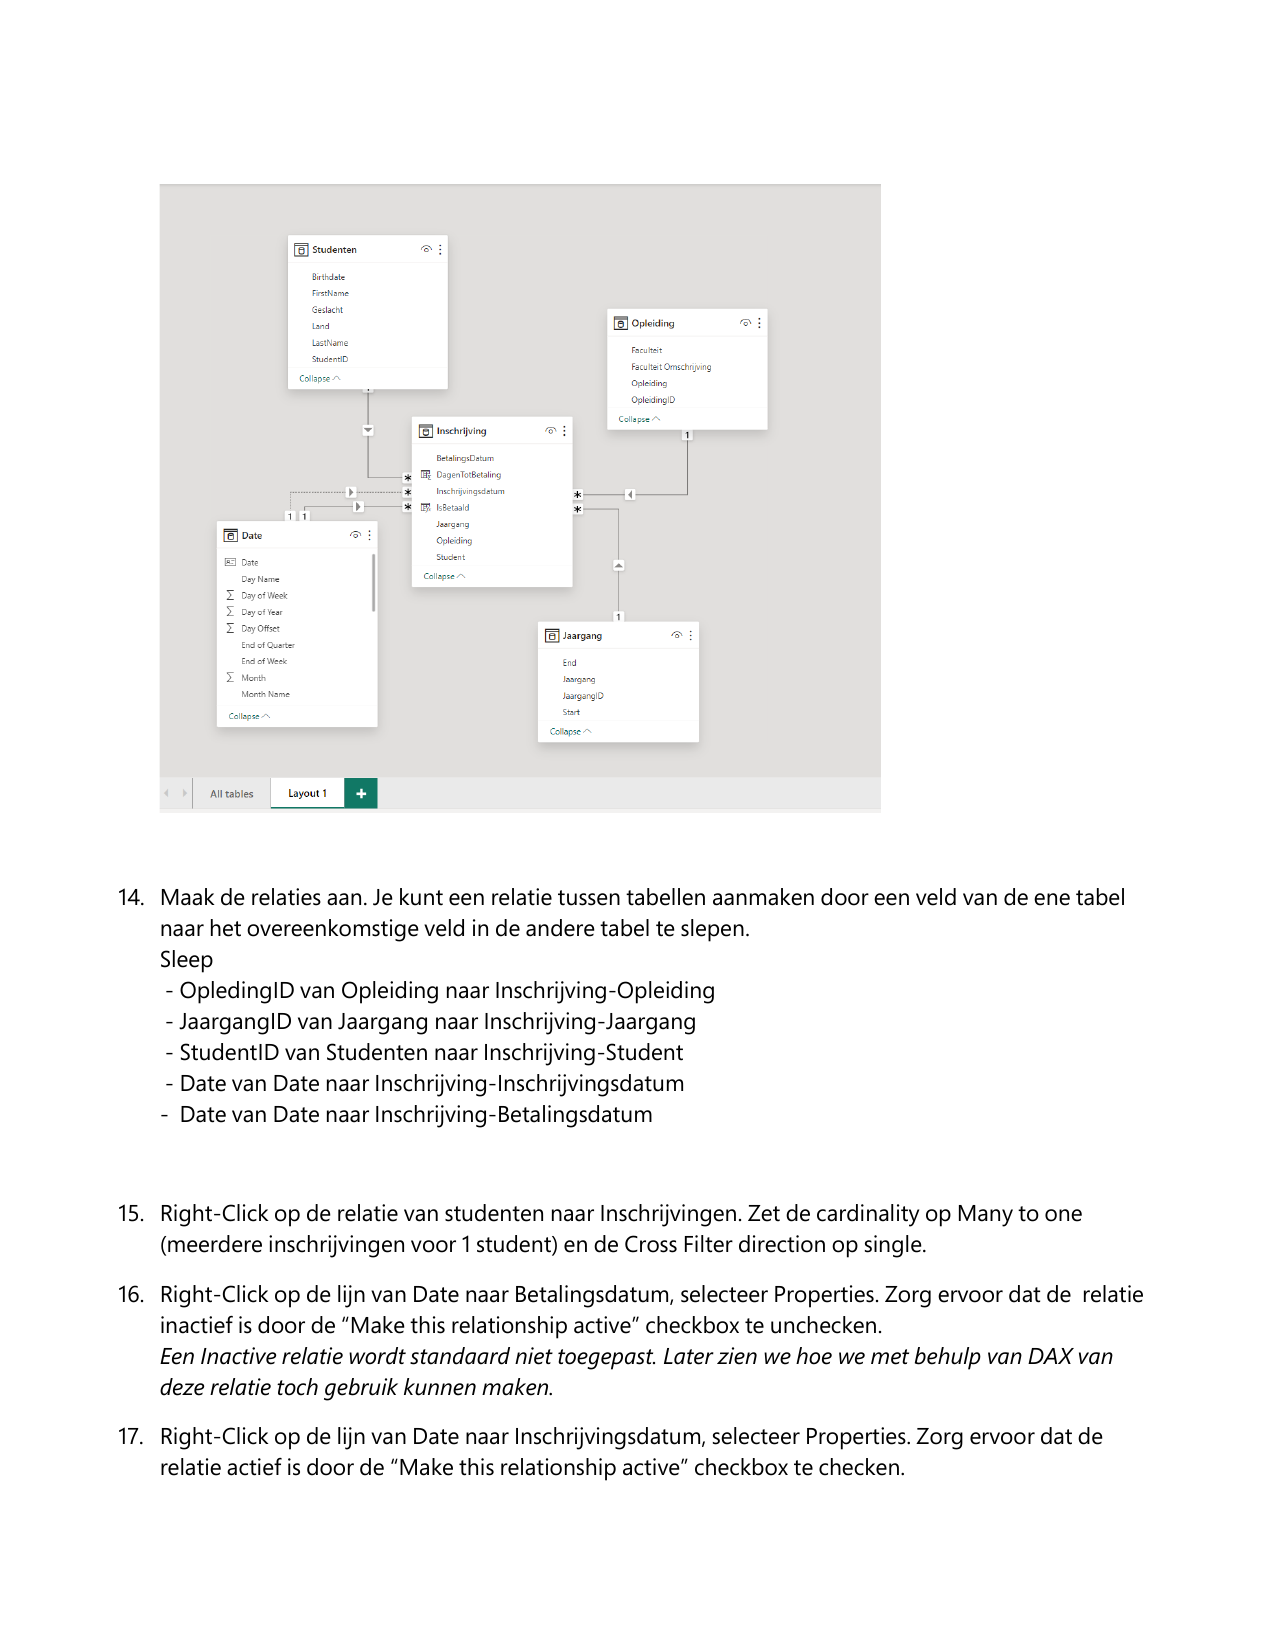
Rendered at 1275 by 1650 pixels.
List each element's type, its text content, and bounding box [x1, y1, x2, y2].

text Right-Click op de relatie van studenten naar Inschrijvingen. Zet de cardinality op Many to one (meerdere inschrijvingen voor 1 student) en de Cross Filter direction op single. [118, 1197, 1157, 1259]
text Right-Click op de lijn van Date naar Betalingsdatum, selecteer Properties. Zorg ervoor dat de relatie inactief is door de “Make this relationship active” checkbox te unchecken. Een Inactive relatie wordt standaard niet toegepast. Later zien we hoe we met behulp van DAX van deze relatie toch gebruik kunnen maken. [118, 1278, 1157, 1402]
text Right-Click op de lijn van Date naar Inschrijvingsdatum, selecteer Properties. Zorg ervoor dat de relatie actief is door de “Make this relationship active” checkbox te checken. [118, 1420, 1157, 1513]
text Maak de relaties aan. Je kunt een relatie tussen tabellen aanmaken door een veld van de ene tabel naar het overeenkomstige veld in de andere tabel te slepen. Sleep - OpledingID van Opleiding naar Inschrijving-Opleiding - JaargangID van Jaargang naar Inschrijving-Jaargang - StudentID van Studenten naar Inschrijving-Student - Date van Date naar Inschrijving-Inschrijvingsdatum - Date van Date naar Inschrijving-Betalingsdatum [118, 881, 1157, 1129]
picture [159, 184, 881, 813]
